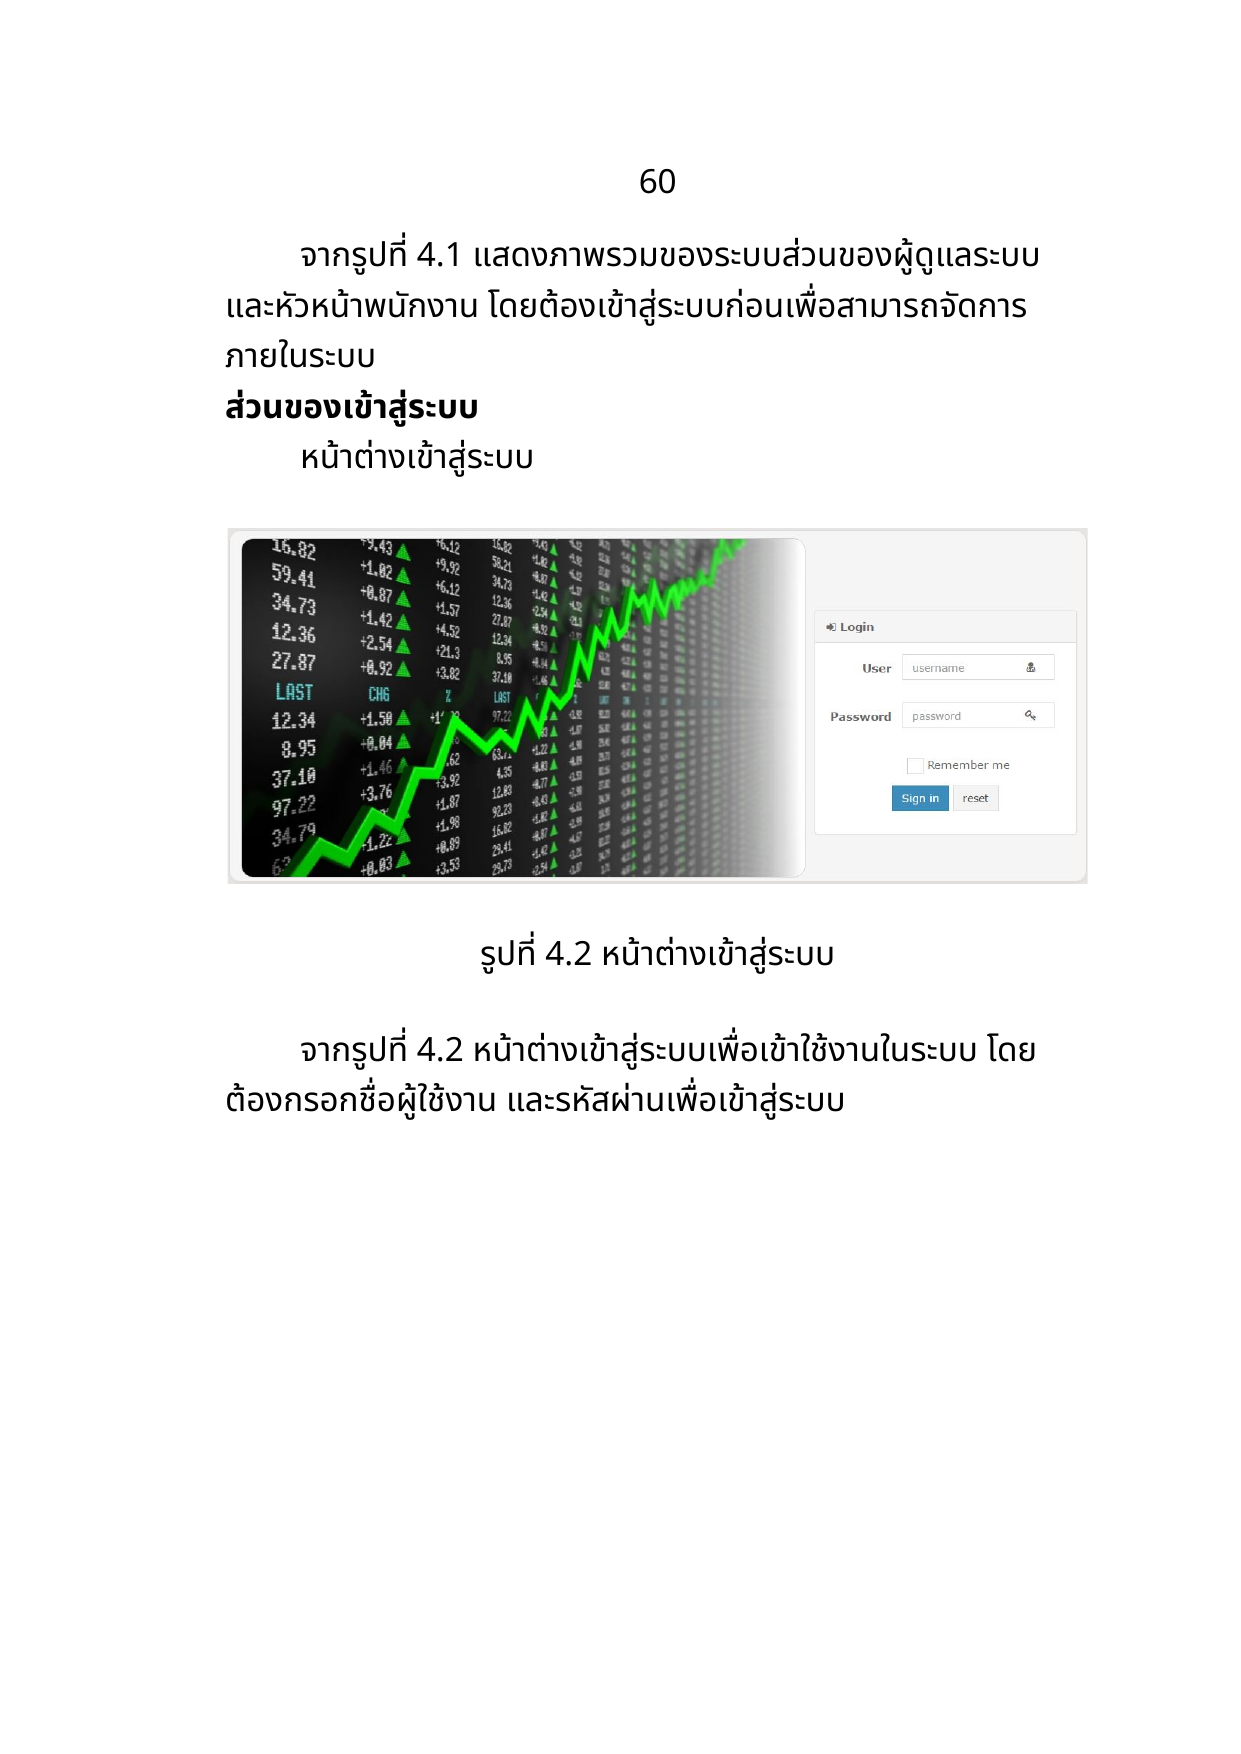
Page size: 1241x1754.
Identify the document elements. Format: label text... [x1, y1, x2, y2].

text จากรูปที่ 4.2 หน้าต่างเข้าสู่ระบบเพื่อเข้าใช้งานในระบบ โดยต้องกรอกชื่อผู้ใช้งาน และรหัสผ่านเพื่อเข้าสู่ระบบ [225, 1025, 1090, 1126]
text หน้าต่างเข้าสู่ระบบ [225, 433, 1090, 483]
text จากรูปที่ 4.1 แสดงภาพรวมของระบบส่วนของผู้ดูแลระบบ และหัวหน้าพนักงาน โดยต้องเข้าสู่ระบบก่อนเพื่อสามารถจัดการภายในระบบ [225, 231, 1090, 383]
text ส่วนของเข้าสู่ระบบ [225, 383, 1090, 433]
text รูปที่ 4.2 หน้าต่างเข้าสู่ระบบ [225, 929, 1090, 980]
picture [227, 528, 1088, 884]
